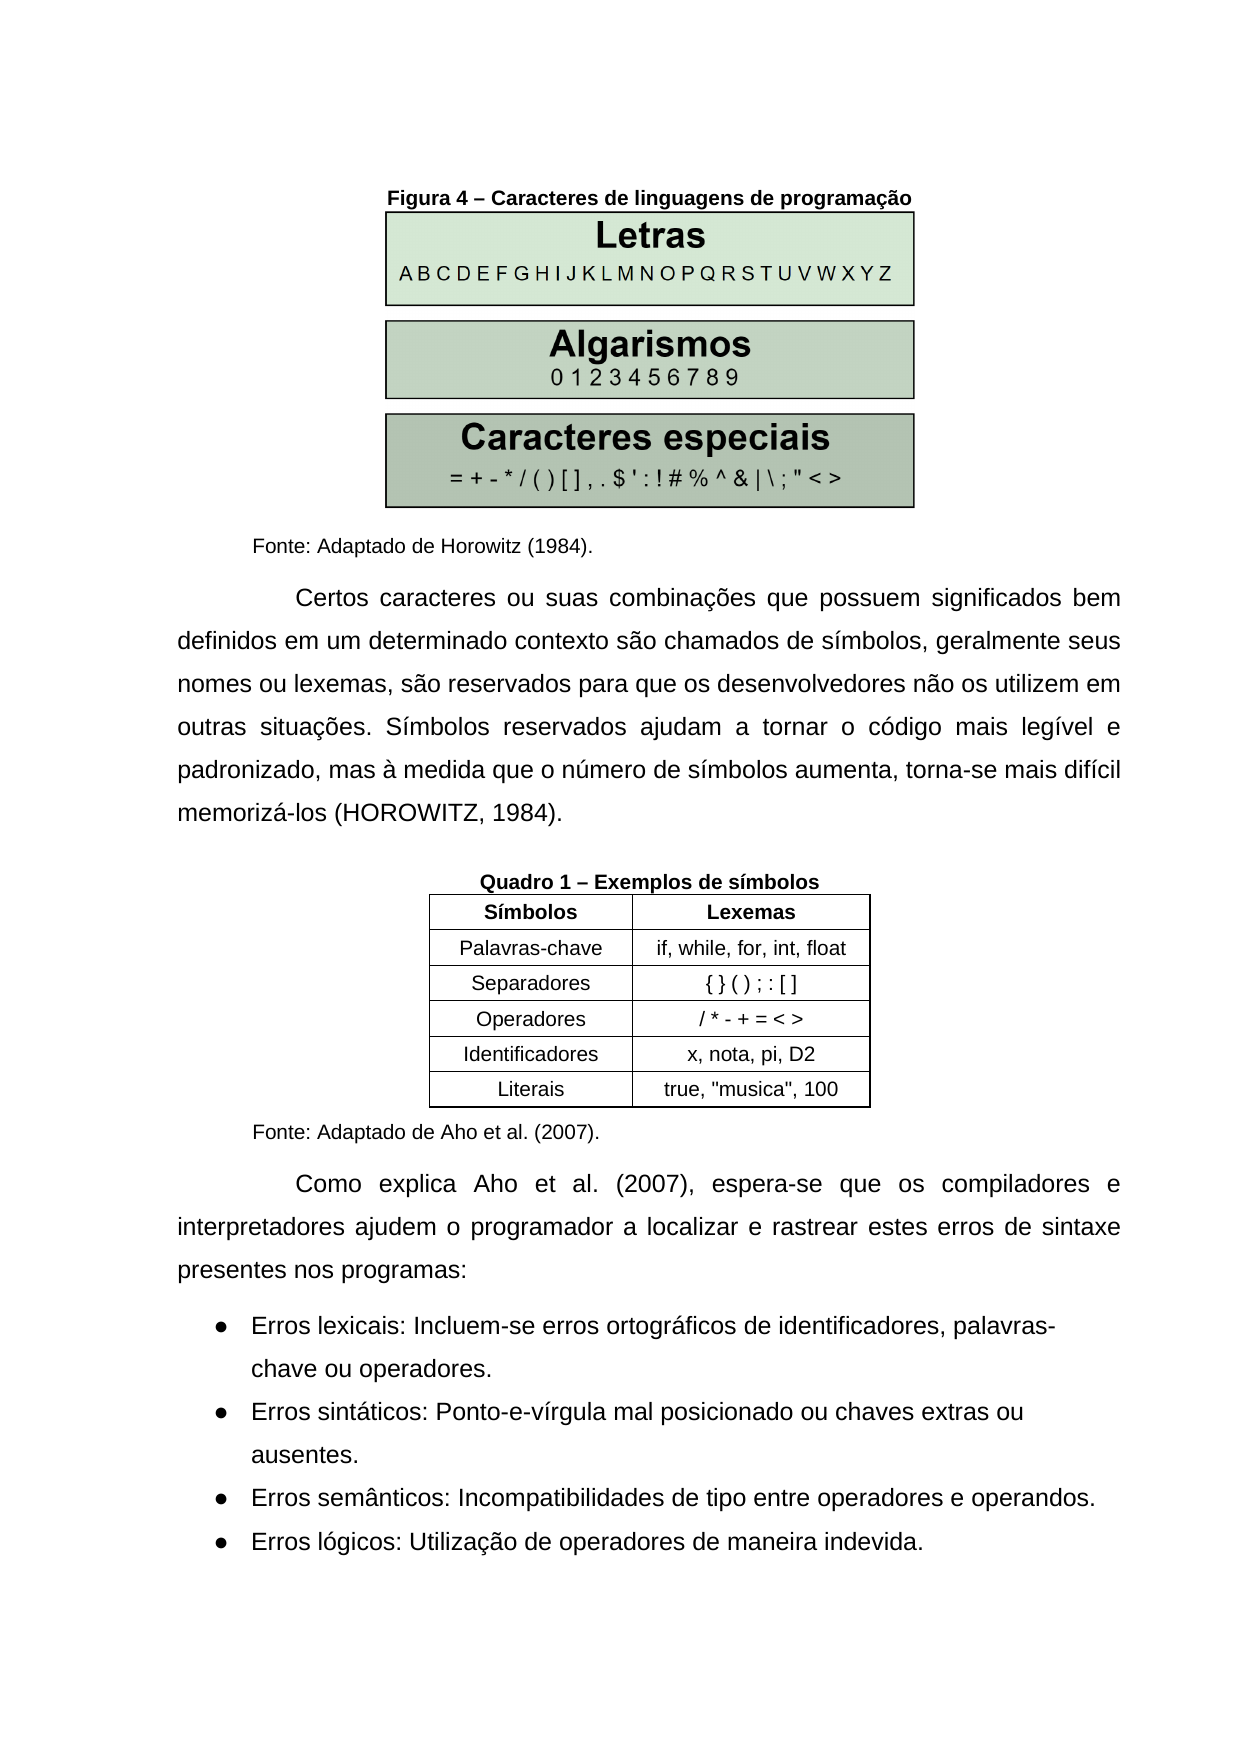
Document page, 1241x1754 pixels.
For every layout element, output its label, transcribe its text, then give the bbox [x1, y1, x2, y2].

table_cell / * - + = < > [633, 1001, 869, 1036]
table_cell true, "musica", 100 [633, 1072, 869, 1106]
text Quadro 1 – Exemplos de símbolos [177, 870, 1122, 894]
table_cell { } ( ) ; : [ ] [633, 966, 869, 1000]
table_cell if, while, for, int, float [633, 930, 869, 965]
list Erros lógicos: Utilização de operadores de maneira indevida. [213, 1526, 1122, 1555]
table_cell x, nota, pi, D2 [633, 1037, 869, 1071]
text Como explica Aho et al. (2007), espera-se que os compiladores e interpretadores ajudem o programador a localizar e rastrear estes erros de sintaxe presentes nos programas: [177, 1169, 1122, 1284]
table_cell Operadores [430, 1001, 632, 1036]
text Fonte: Adaptado de Horowitz (1984). [177, 533, 1122, 557]
text Certos caracteres ou suas combinações que possuem significados bem definidos em um determinado contexto são chamados de símbolos, geralmente seus nomes ou lexemas, são reservados para que os desenvolvedores não os utilizem em outras situações. Símbolos reservados ajudam a tornar o código mais legível e padronizado, mas à medida que o número de símbolos aumenta, torna-se mais difícil memorizá-los (HOROWITZ, 1984). [177, 582, 1122, 827]
list Erros semânticos: Incompatibilidades de tipo entre operadores e operandos. [213, 1483, 1122, 1512]
table_cell Separadores [430, 966, 632, 1000]
text Fonte: Adaptado de Aho et al. (2007). [177, 1120, 1122, 1144]
table_header Símbolos [430, 895, 632, 929]
table_cell Identificadores [430, 1037, 632, 1071]
picture [384, 210, 915, 509]
table_cell Palavras-chave [430, 930, 632, 965]
table_header Lexemas [633, 895, 869, 929]
list Erros sintáticos: Ponto-e-vírgula mal posicionado ou chaves extras ou ausentes. [213, 1397, 1122, 1469]
table_cell Literais [430, 1072, 632, 1106]
list Erros lexicais: Incluem-se erros ortográficos de identificadores, palavras-chave ou operadores. [213, 1311, 1122, 1383]
